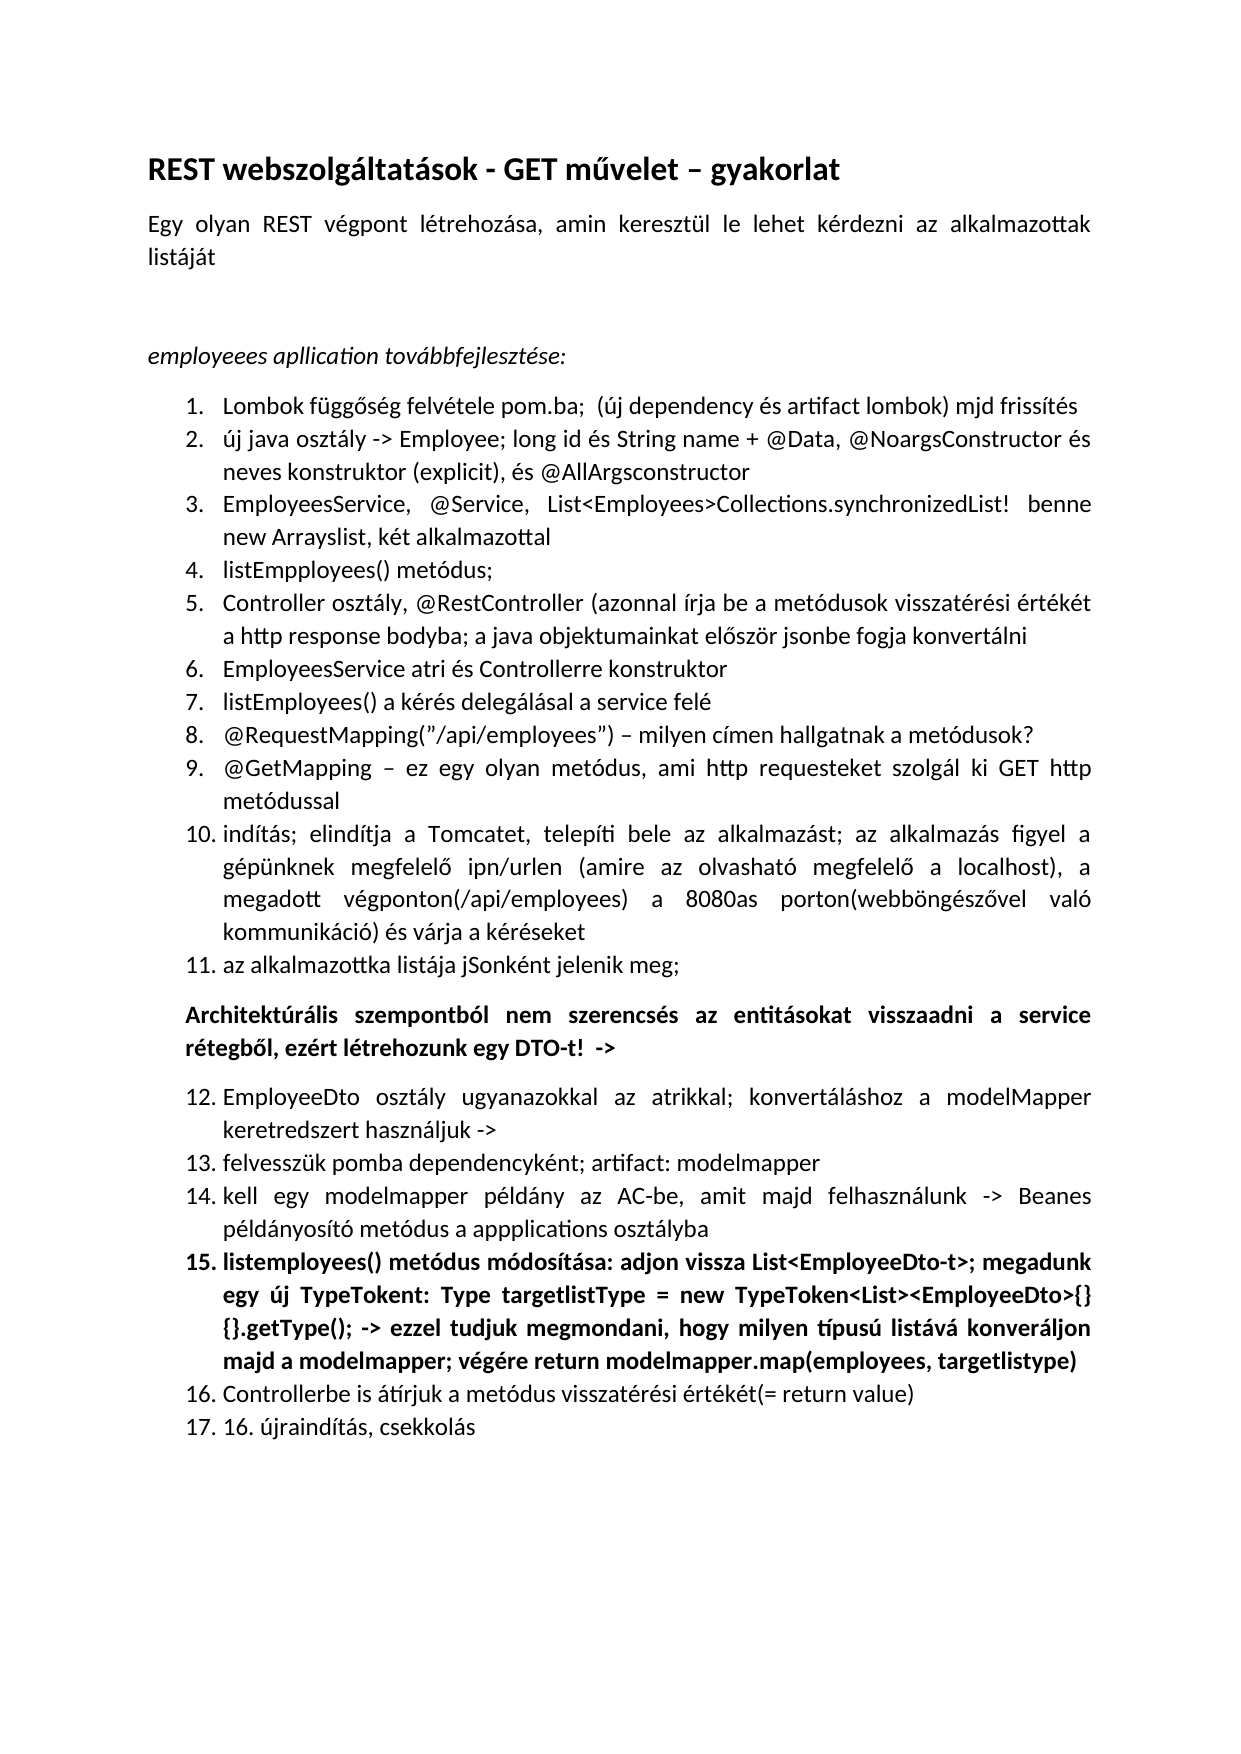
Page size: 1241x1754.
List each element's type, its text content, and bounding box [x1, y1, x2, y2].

list Lombok függőség felvétele pom.ba; (új dependency és artifact lombok) mjd frissítés [185, 390, 1093, 420]
list @RequestMapping(”/api/employees”) – milyen címen hallgatnak a metódusok? [185, 719, 1093, 749]
text employeees apllication továbbfejlesztése: [148, 340, 1093, 371]
list felvesszük pomba dependencyként; artifact: modelmapper [185, 1147, 1093, 1178]
list indítás; elindítja a Tomcatet, telepíti bele az alkalmazást; az alkalmazás figyel a gépünknek megfelelő ipn/urlen (amire az olvasható megfelelő a localhost), a megadott végponton(/api/employees) a 8080as porton(webböngészővel való kommunikáció) és várja a kéréseket [185, 818, 1093, 947]
text Architektúrális szempontból nem szerencsés az entitásokat visszaadni a service rétegből, ezért létrehozunk egy DTO-t! -> [185, 999, 1093, 1062]
text REST webszolgáltatások - GET művelet – gyakorlat [148, 148, 1093, 188]
list EmployeesService atri és Controllerre konstruktor [185, 653, 1093, 684]
list 16. újraindítás, csekkolás [185, 1411, 1093, 1441]
list @GetMapping – ez egy olyan metódus, ami http requesteket szolgál ki GET http metódussal [185, 752, 1093, 815]
list EmployeesService, @Service, List<Employees>Collections.synchronizedList! benne new Arrayslist, két alkalmazottal [185, 489, 1093, 552]
list listEmpployees() metódus; [185, 554, 1093, 585]
list kell egy modelmapper példány az AC-be, amit majd felhasználunk -> Beanes példányosító metódus a appplications osztályba [185, 1180, 1093, 1244]
list Controller osztály, @RestController (azonnal írja be a metódusok visszatérési értékét a http response bodyba; a java objektumainkat először jsonbe fogja konvertálni [185, 587, 1093, 651]
list új java osztály -> Employee; long id és String name + @Data, @NoargsConstructor és neves konstruktor (explicit), és @AllArgsconstructor [185, 423, 1093, 486]
list az alkalmazottka listája jSonként jelenik meg; [185, 949, 1093, 980]
list Controllerbe is átírjuk a metódus visszatérési értékét(= return value) [185, 1378, 1093, 1408]
list listemployees() metódus módosítása: adjon vissza List<EmployeeDto-t>; megadunk egy új TypeTokent: Type targetlistType = new TypeToken<List><EmployeeDto>{}{}.getType(); -> ezzel tudjuk megmondani, hogy milyen típusú listává konveráljon majd a modelmapper; végére return modelmapper.map(employees, targetlistype) [185, 1246, 1093, 1375]
text Egy olyan REST végpont létrehozása, amin keresztül le lehet kérdezni az alkalmazottak listáját [148, 208, 1093, 272]
list EmployeeDto osztály ugyanazokkal az atrikkal; konvertáláshoz a modelMapper keretredszert használjuk -> [185, 1082, 1093, 1145]
list listEmployees() a kérés delegálásal a service felé [185, 686, 1093, 717]
